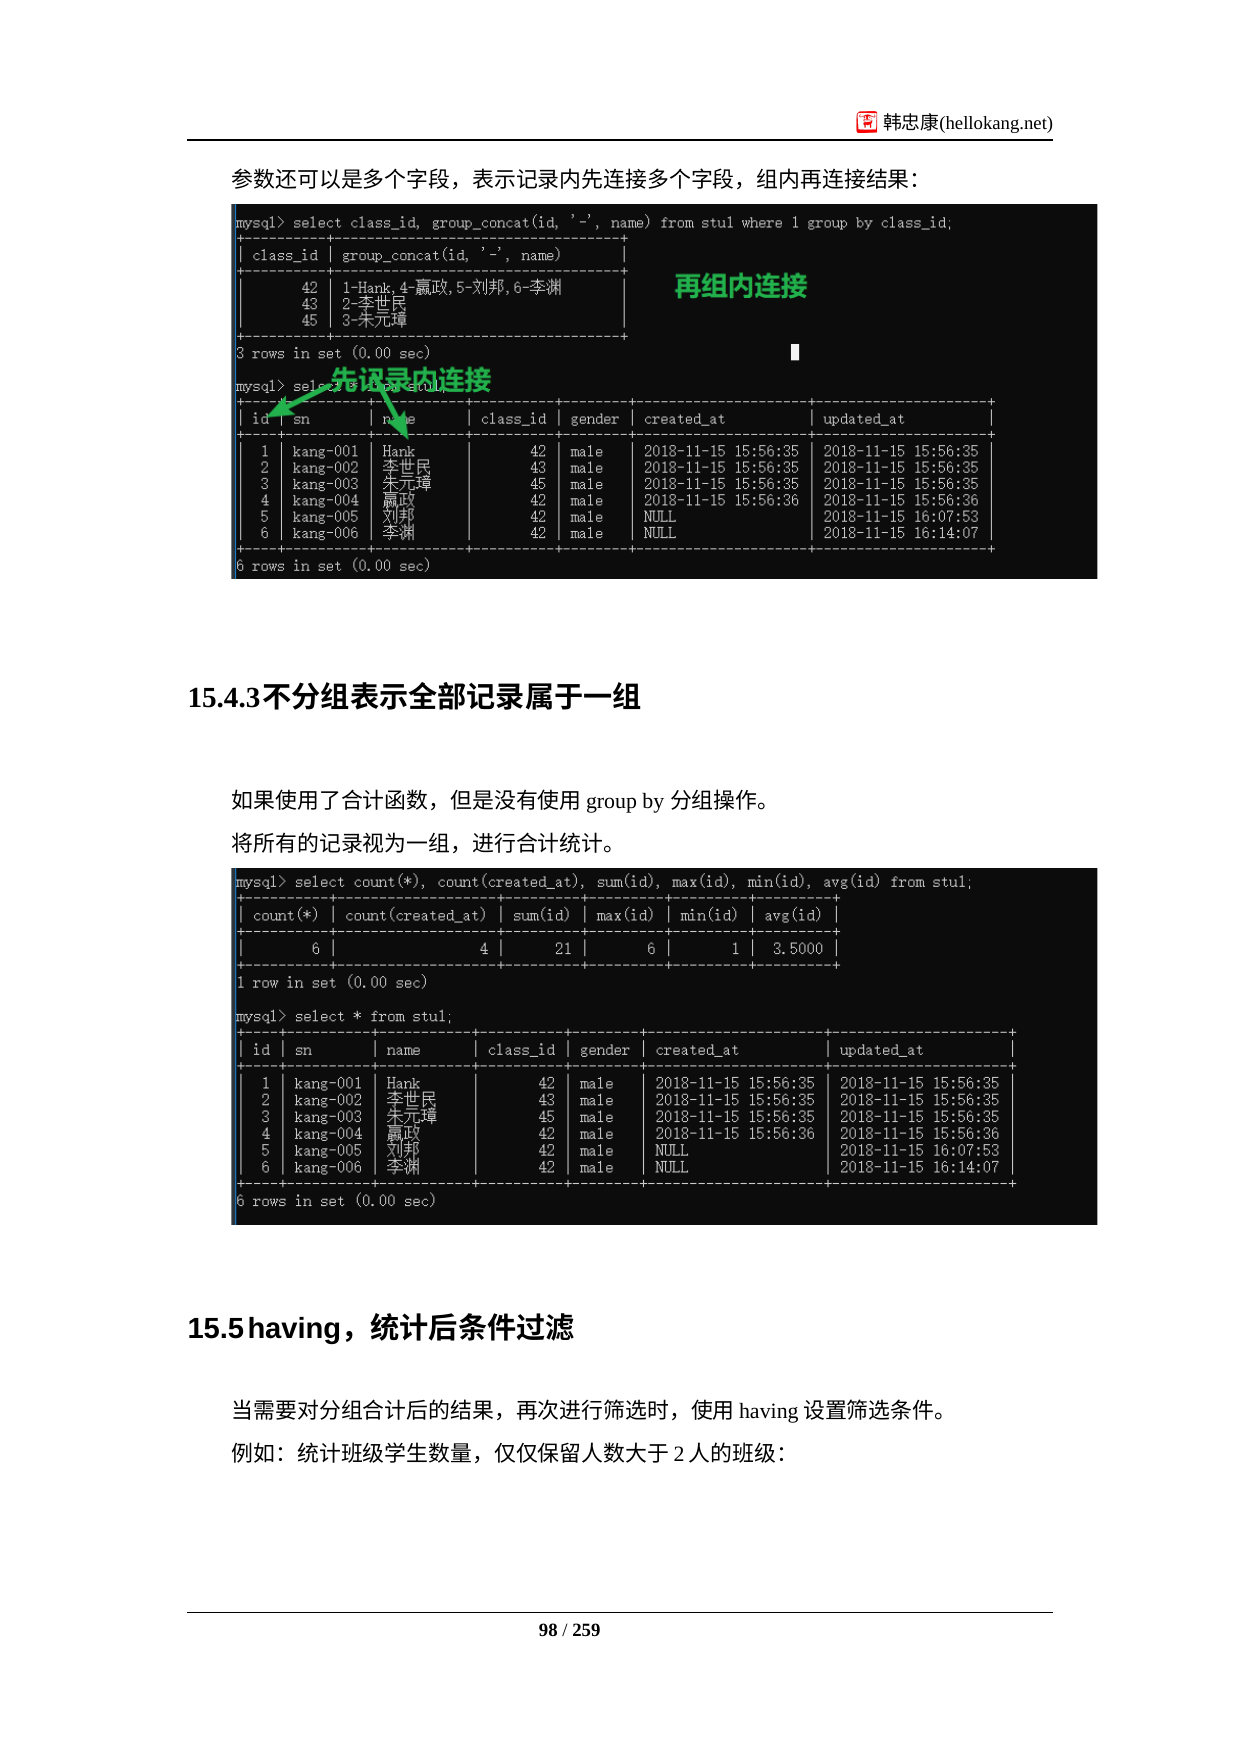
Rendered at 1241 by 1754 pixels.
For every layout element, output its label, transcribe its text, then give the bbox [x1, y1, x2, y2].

text 如果使用了合计函数，但是没有使用group by 分组操作。 [187, 782, 1053, 815]
subtitle having，统计后条件过滤 [187, 1294, 1053, 1359]
text 当需要对分组合计后的结果，再次进行筛选时，使用having设置筛选条件。 [187, 1392, 1053, 1425]
picture [231, 204, 1098, 579]
text 参数还可以是多个字段，表示记录内先连接多个字段，组内再连接结果： [187, 161, 1053, 194]
picture [231, 868, 1098, 1225]
text 例如：统计班级学生数量，仅仅保留人数大于2人的班级： [187, 1435, 1053, 1468]
subtitle 不分组表示全部记录属于一组 [187, 662, 1053, 727]
text 将所有的记录视为一组，进行合计统计。 [187, 825, 1053, 858]
picture [856, 111, 878, 133]
